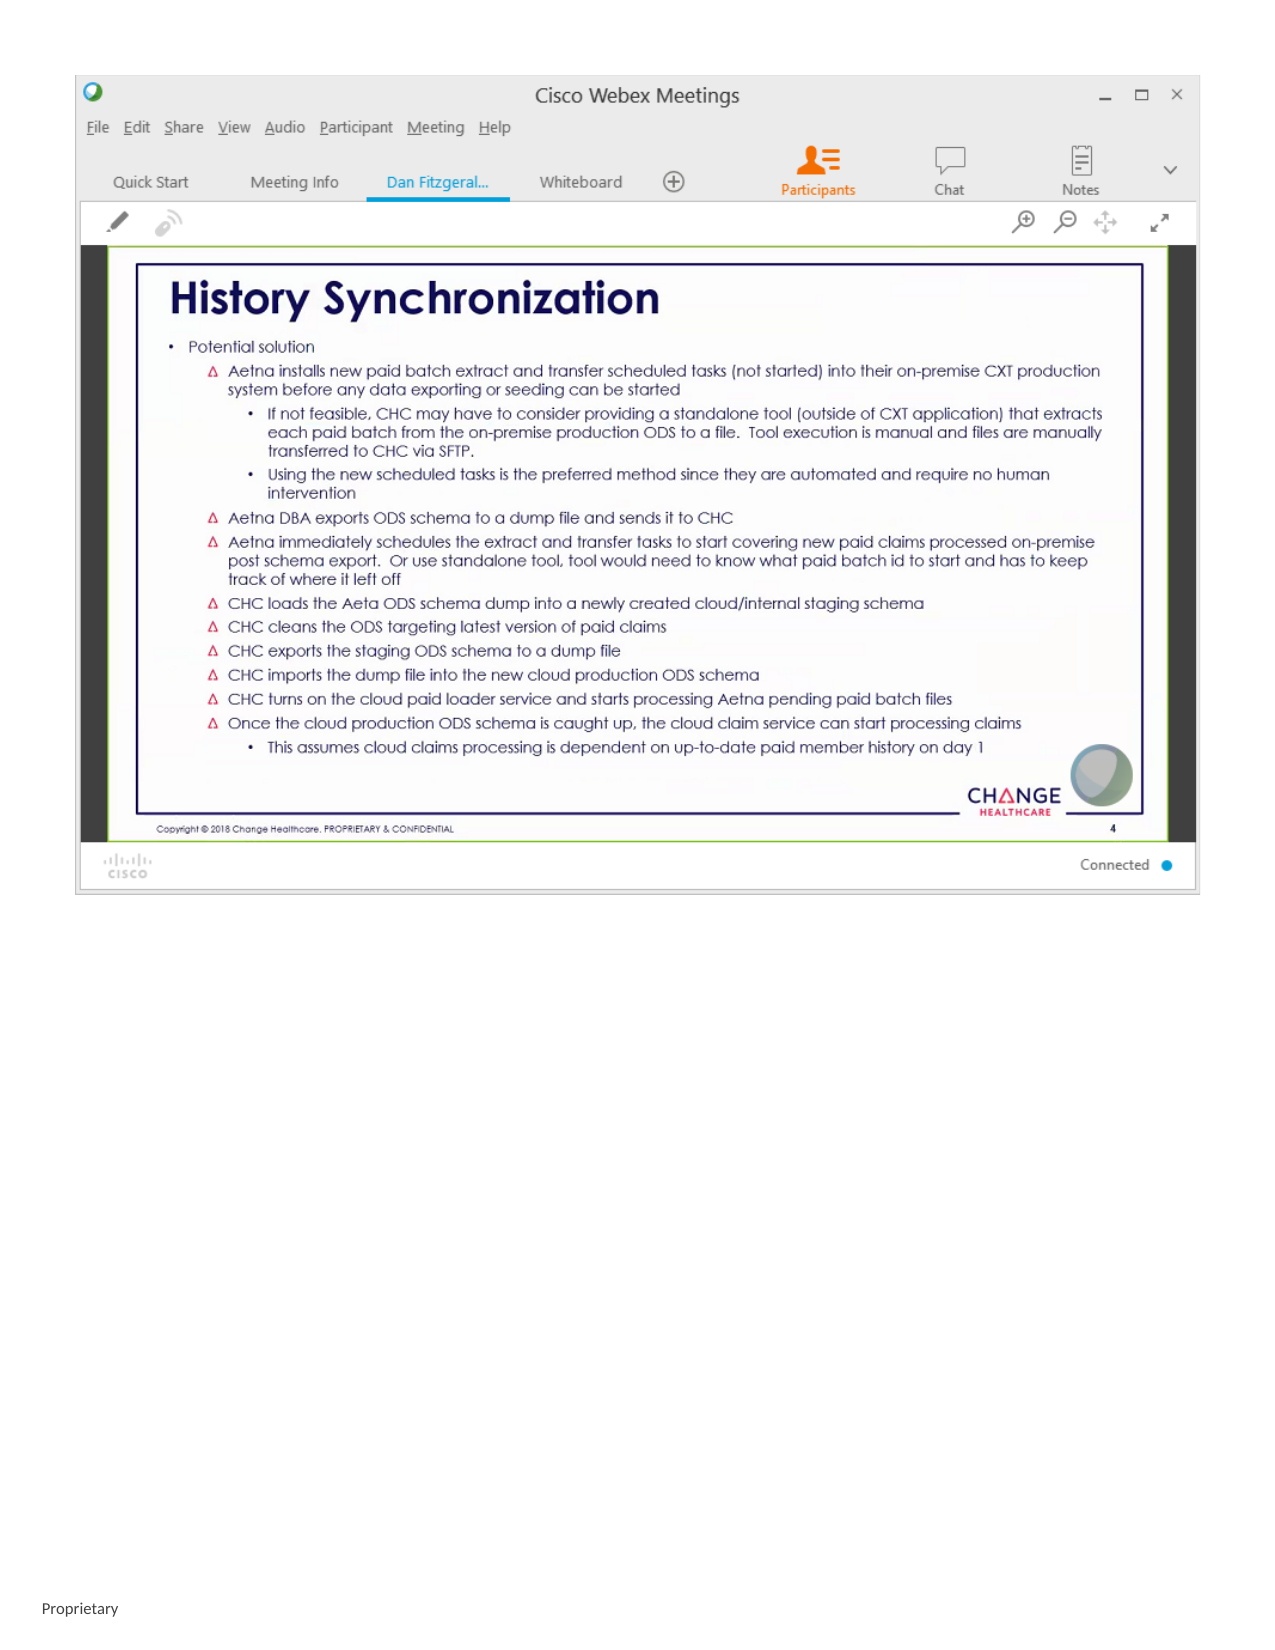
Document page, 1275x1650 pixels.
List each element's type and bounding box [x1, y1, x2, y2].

picture [75, 75, 1200, 895]
